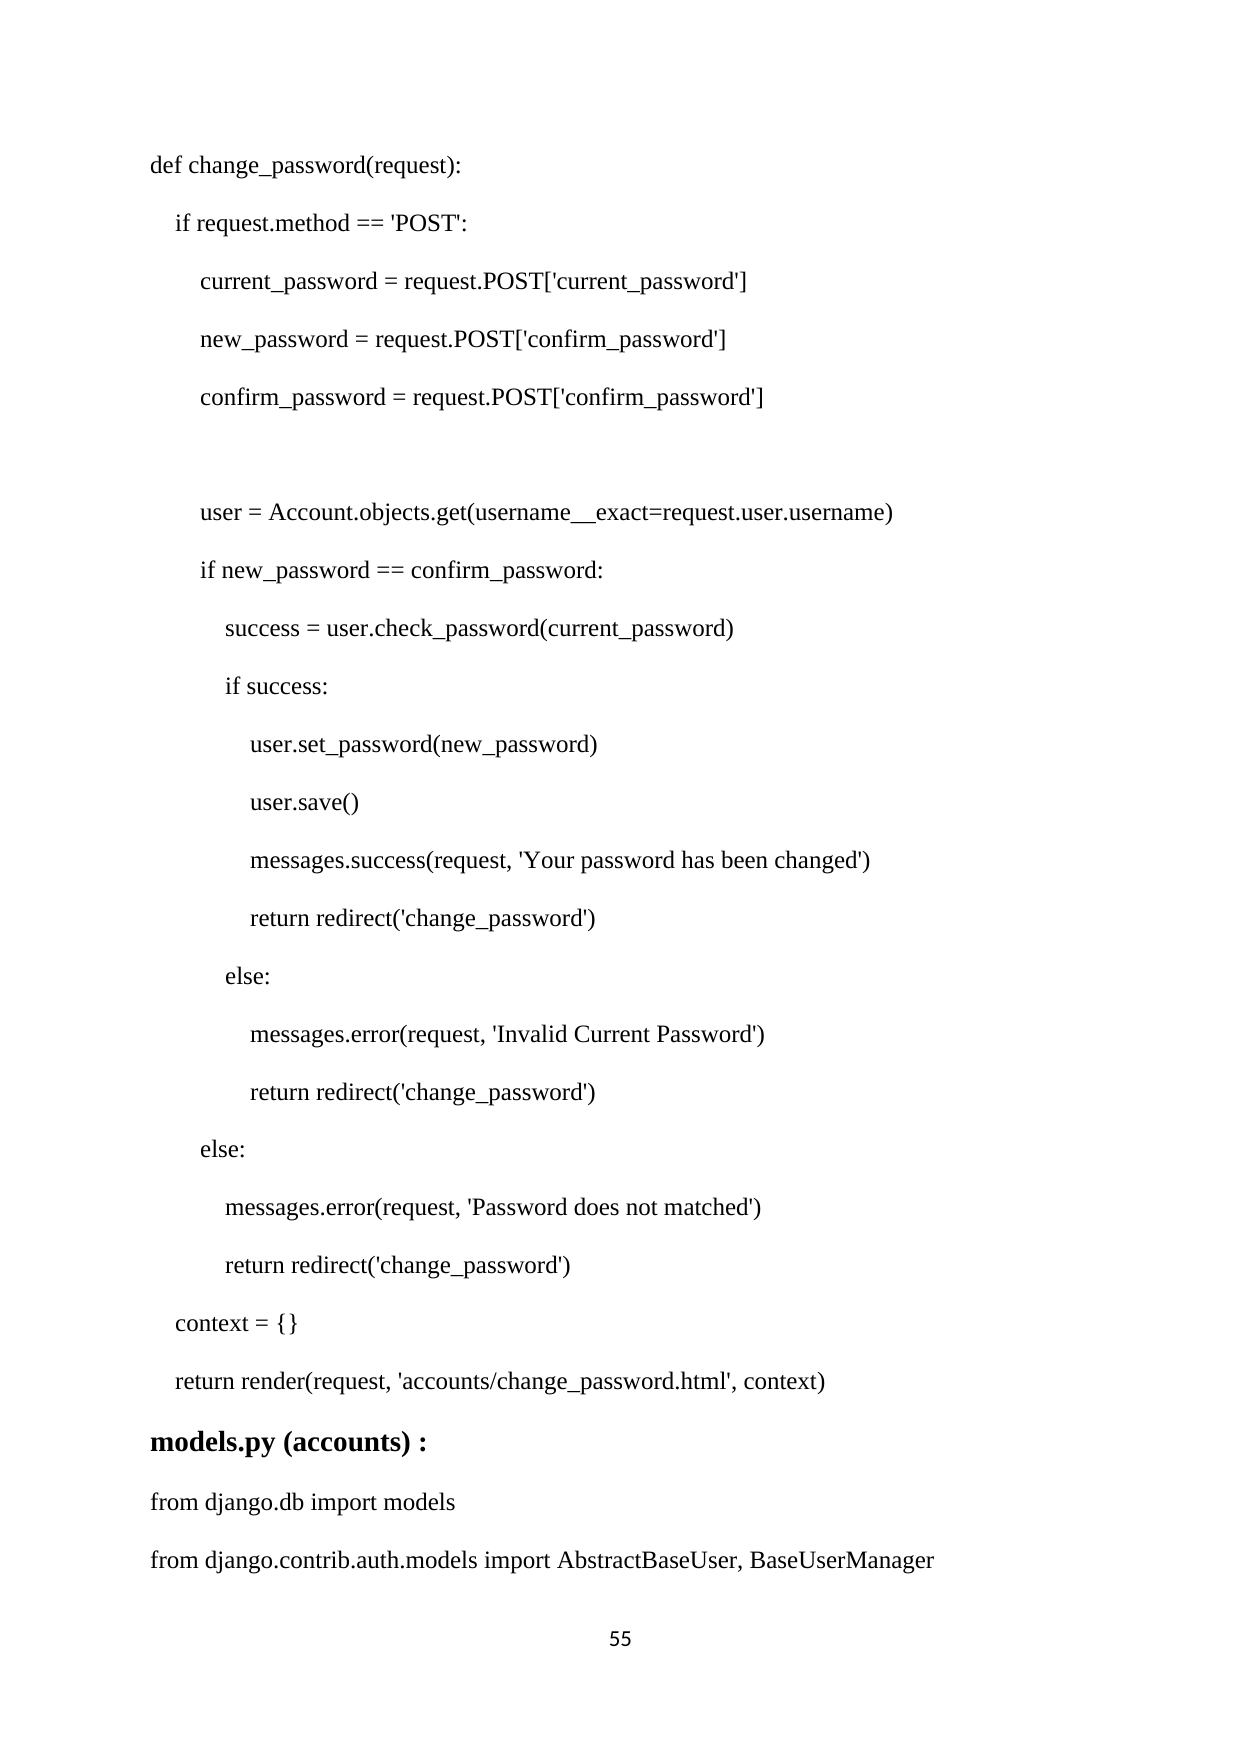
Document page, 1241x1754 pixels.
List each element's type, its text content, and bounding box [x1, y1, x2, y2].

text from django.db import models [150, 1487, 1090, 1516]
text context = {} [150, 1308, 1090, 1337]
text else: [150, 1134, 1090, 1163]
text user.set_password(new_password) [150, 729, 1090, 758]
text success = user.check_password(current_password) [150, 613, 1090, 642]
text def change_password(request): [150, 150, 1090, 179]
text return render(request, 'accounts/change_password.html', context) [150, 1366, 1090, 1395]
text current_password = request.POST['current_password'] [150, 266, 1090, 294]
text if request.method == 'POST': [150, 208, 1090, 237]
text from django.contrib.auth.models import AbstractBaseUser, BaseUserManager [150, 1545, 1090, 1573]
text messages.error(request, 'Invalid Current Password') [150, 1019, 1090, 1047]
text user.save() [150, 787, 1090, 816]
text user = Account.objects.get(username__exact=request.user.username) [150, 497, 1090, 526]
text else: [150, 961, 1090, 989]
text return redirect('change_password') [150, 1250, 1090, 1279]
text if success: [150, 671, 1090, 700]
text return redirect('change_password') [150, 903, 1090, 932]
text messages.error(request, 'Password does not matched') [150, 1192, 1090, 1221]
text new_password = request.POST['confirm_password'] [150, 324, 1090, 352]
text if new_password == confirm_password: [150, 555, 1090, 584]
text models.py (accounts) : [150, 1424, 1090, 1458]
text confirm_password = request.POST['confirm_password'] [150, 382, 1090, 410]
text return redirect('change_password') [150, 1077, 1090, 1105]
text messages.success(request, 'Your password has been changed') [150, 845, 1090, 874]
